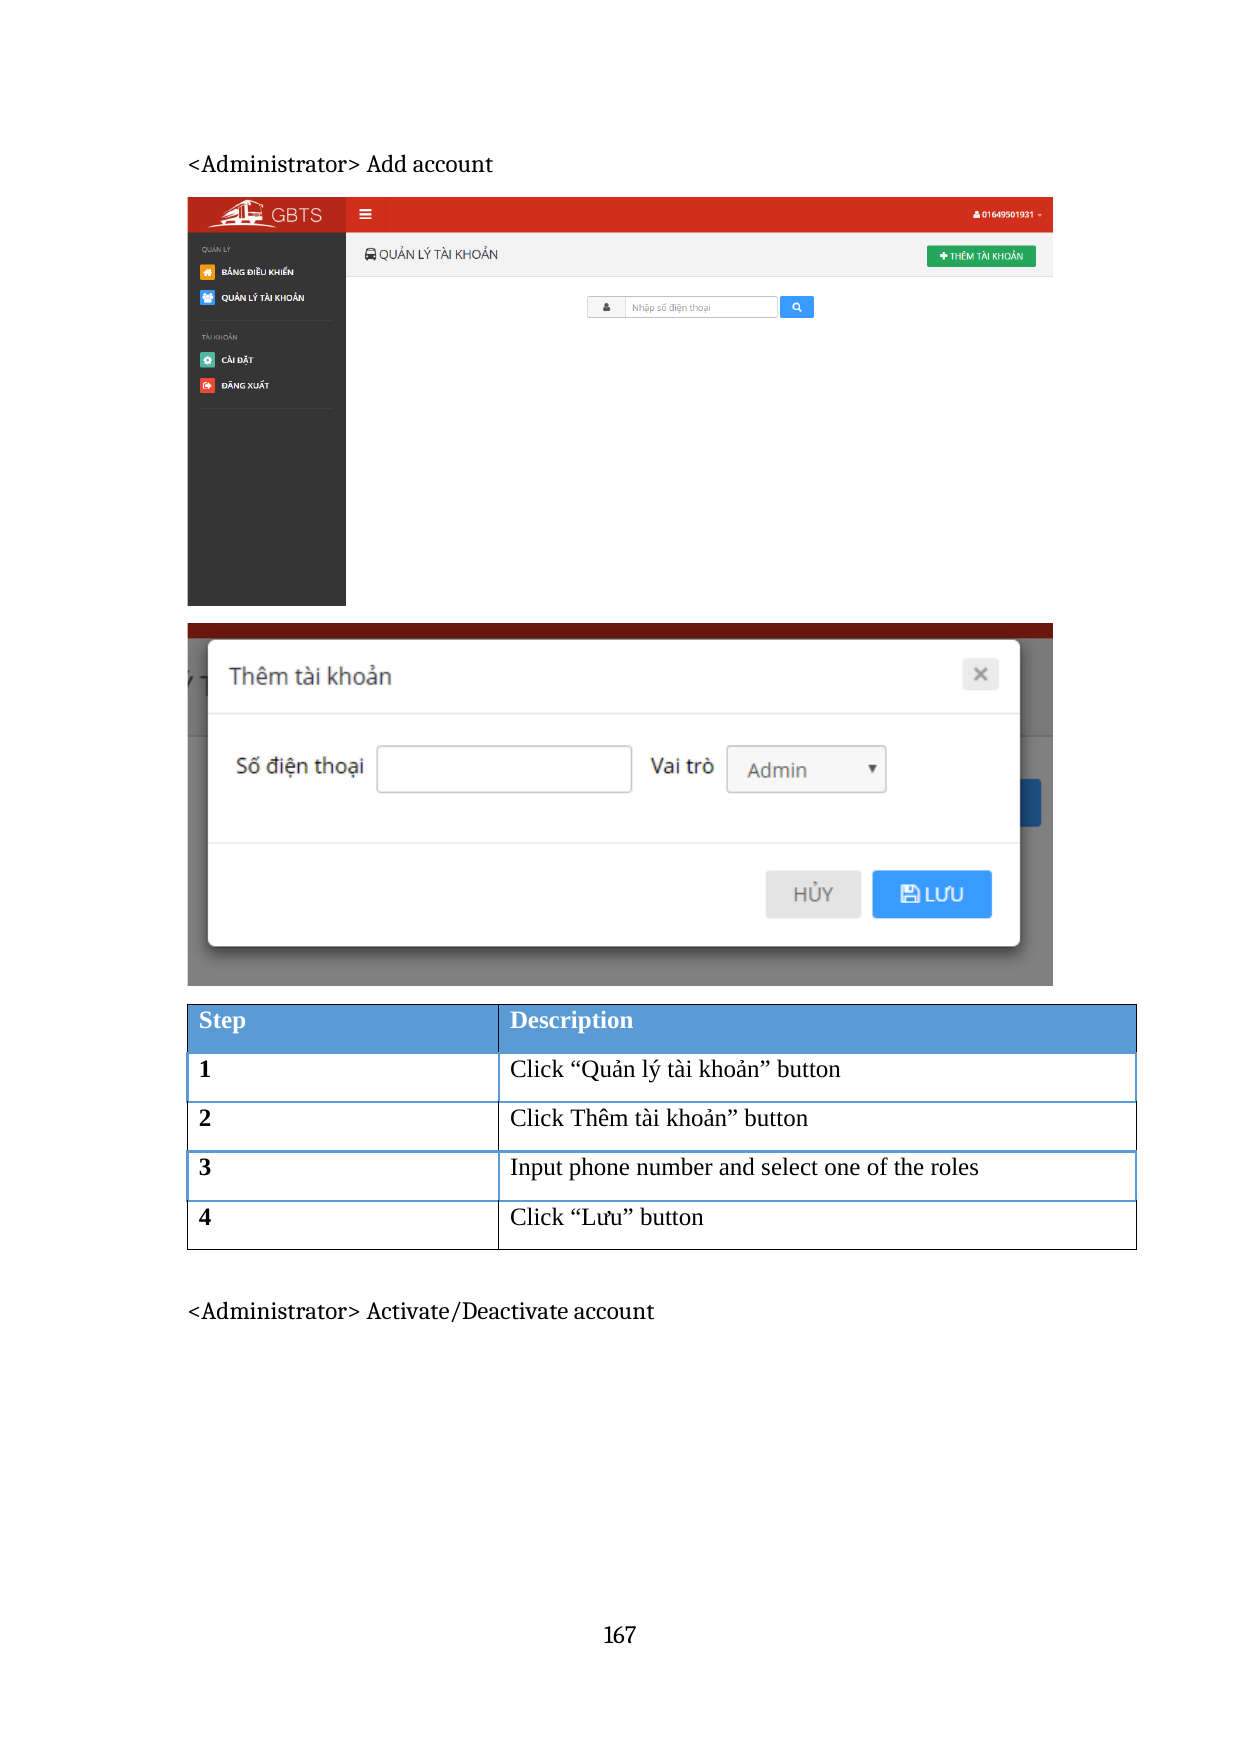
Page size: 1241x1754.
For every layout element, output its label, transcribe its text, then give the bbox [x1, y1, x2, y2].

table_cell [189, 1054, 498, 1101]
text <Administrator> Add account [187, 150, 1053, 179]
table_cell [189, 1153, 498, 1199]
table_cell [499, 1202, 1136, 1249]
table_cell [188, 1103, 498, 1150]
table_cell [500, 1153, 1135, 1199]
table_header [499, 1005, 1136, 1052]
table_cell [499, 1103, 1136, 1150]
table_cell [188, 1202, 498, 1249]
picture [187, 197, 1053, 606]
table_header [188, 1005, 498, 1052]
picture [187, 623, 1053, 986]
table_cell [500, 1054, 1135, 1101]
text <Administrator> Activate/Deactivate account [187, 1297, 1053, 1326]
